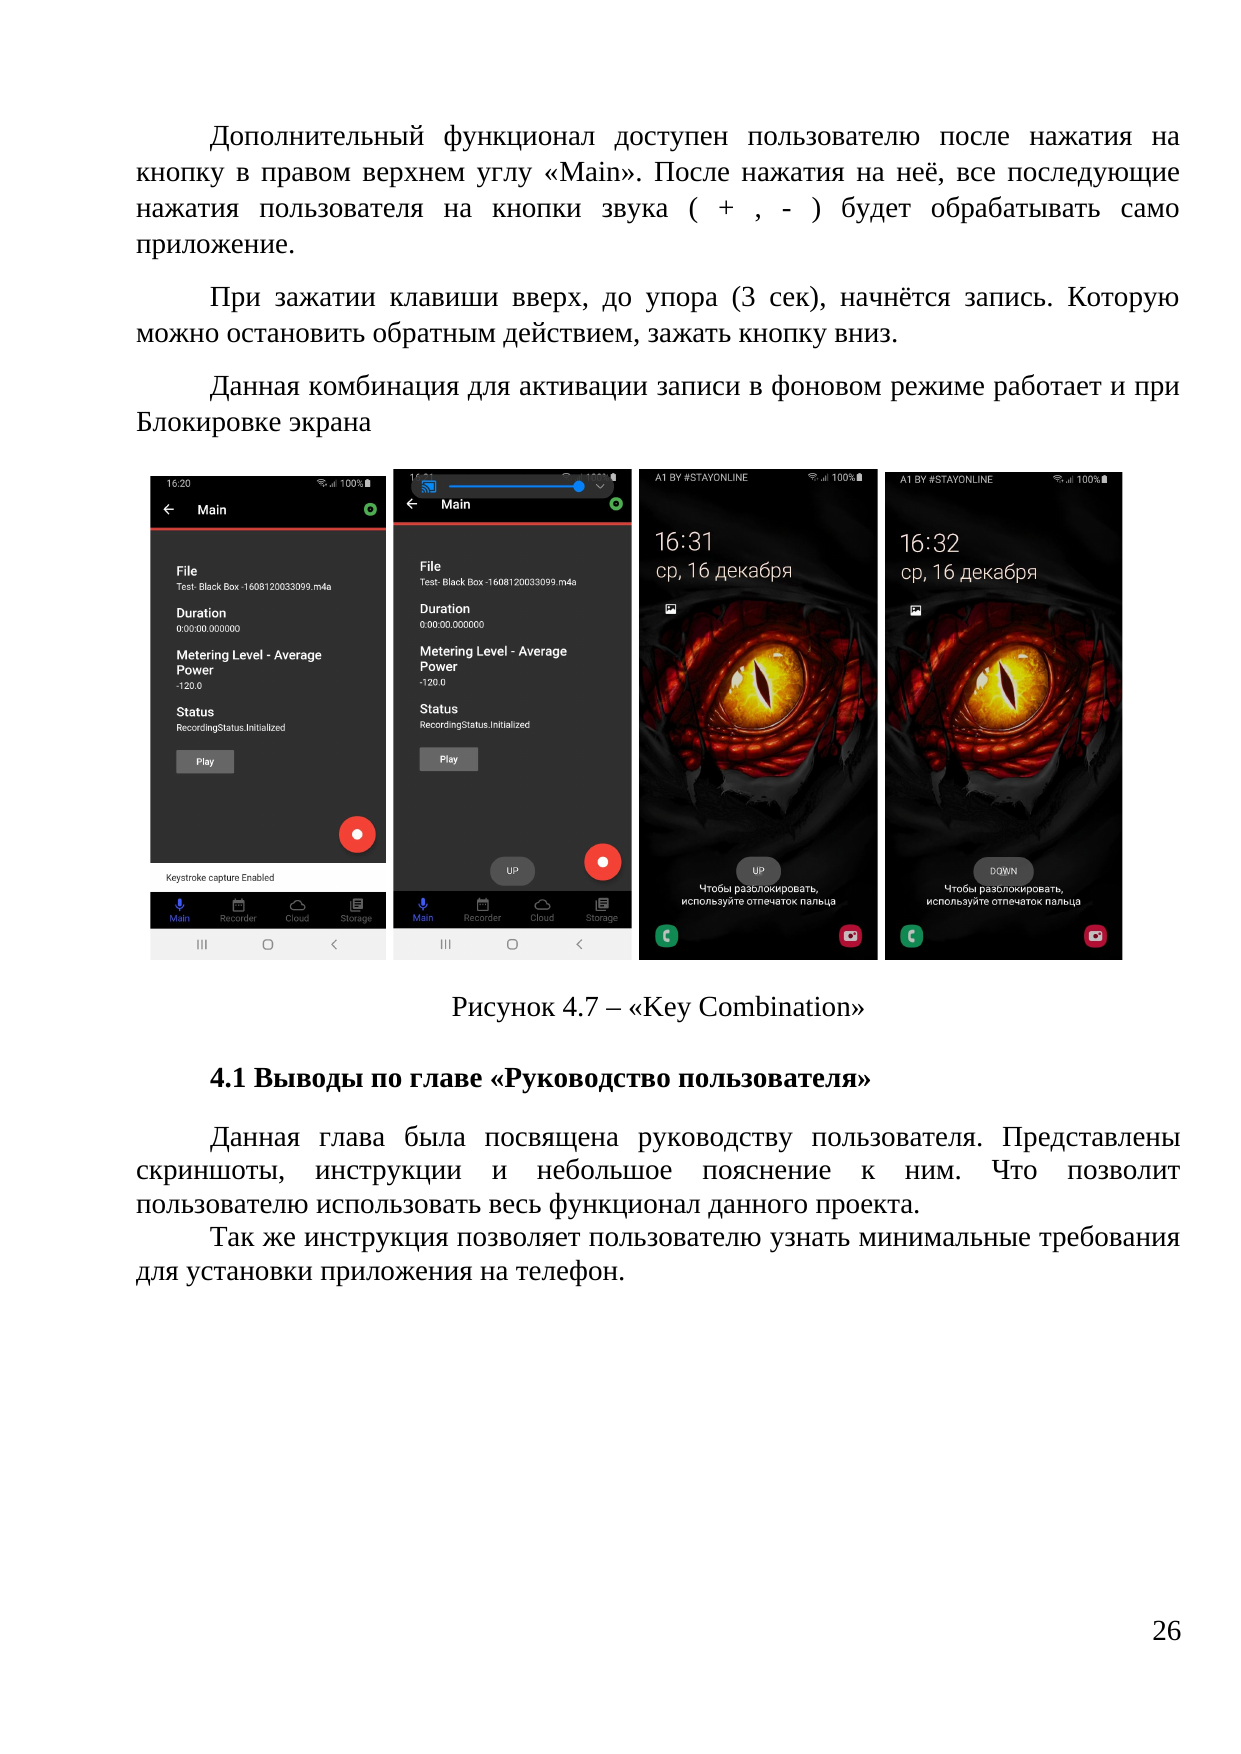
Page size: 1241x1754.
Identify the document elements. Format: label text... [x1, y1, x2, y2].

text Дополнительный функционал доступен пользователю после нажатия на кнопку в правом верхнем углу «Main». После нажатия на неё, все последующие нажатия пользователя на кнопки звука ( + , - ) будет обрабатывать само приложение. [136, 118, 1181, 260]
text Данная глава была посвящена руководству пользователя. Представлены скриншоты, инструкции и небольшое пояснение к ним. Что позволит пользователю использовать весь функционал данного проекта. [136, 1119, 1181, 1219]
text Так же инструкция позволяет пользователю узнать минимальные требования для установки приложения на телефон. [136, 1219, 1181, 1286]
subtitle 4.1 Выводы по главе «Руководство пользователя» [136, 1060, 1181, 1094]
picture [150, 476, 386, 960]
picture [393, 469, 632, 960]
text Данная комбинация для активации записи в фоновом режиме работает и при Блокировке экрана [136, 368, 1181, 438]
picture [885, 472, 1123, 960]
picture [639, 469, 878, 960]
text При зажатии клавиши вверх, до упора (3 сек), начнётся запись. Которую можно остановить обратным действием, зажать кнопку вниз. [136, 279, 1181, 349]
text Рисунок 4.7 – «Key Сombination» [136, 989, 1181, 1023]
